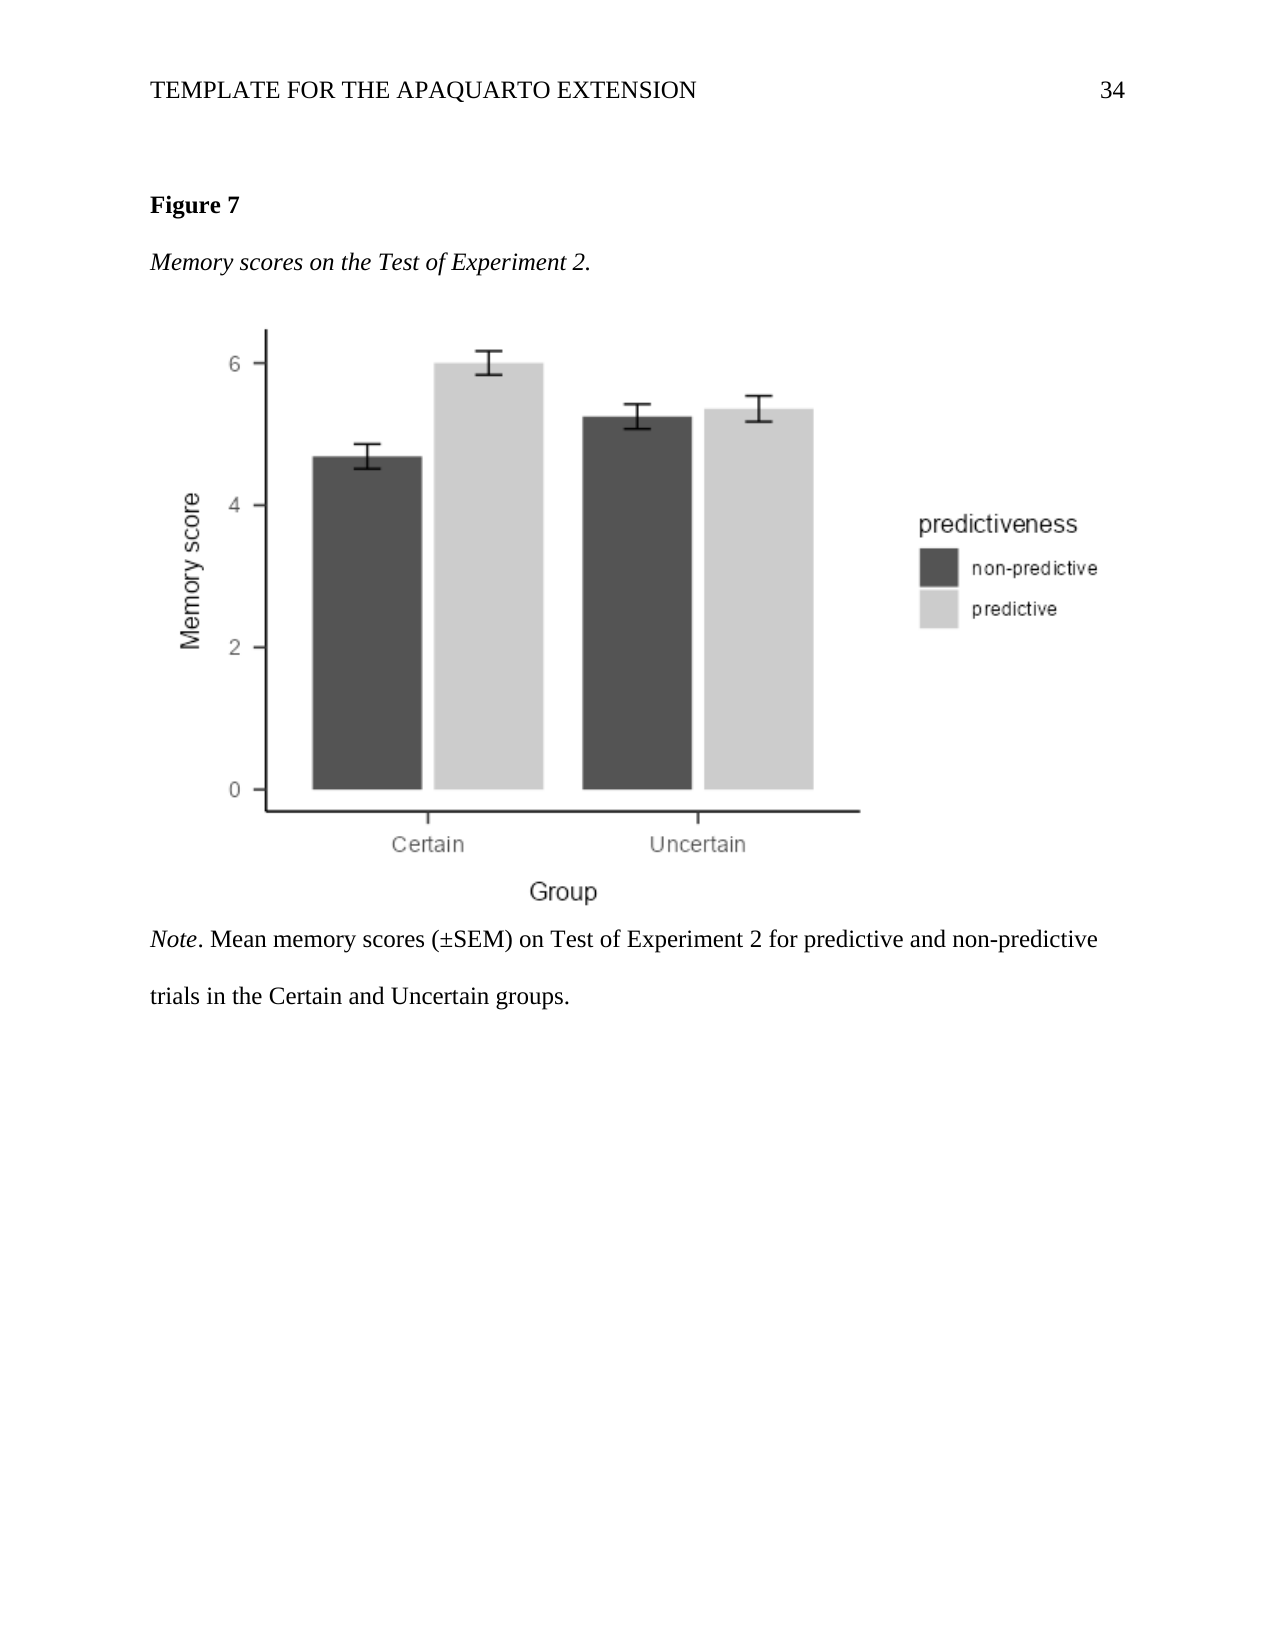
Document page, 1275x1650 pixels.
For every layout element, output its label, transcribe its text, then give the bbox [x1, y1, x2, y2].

title Figure 7 [150, 190, 1125, 219]
picture [168, 317, 1144, 918]
text Note. Mean memory scores (±SEM) on Test of Experiment 2 for predictive and non-predictive trials in the Certain and Uncertain groups. [150, 924, 1125, 1010]
text Memory scores on the Test of Experiment 2. [150, 247, 1125, 276]
